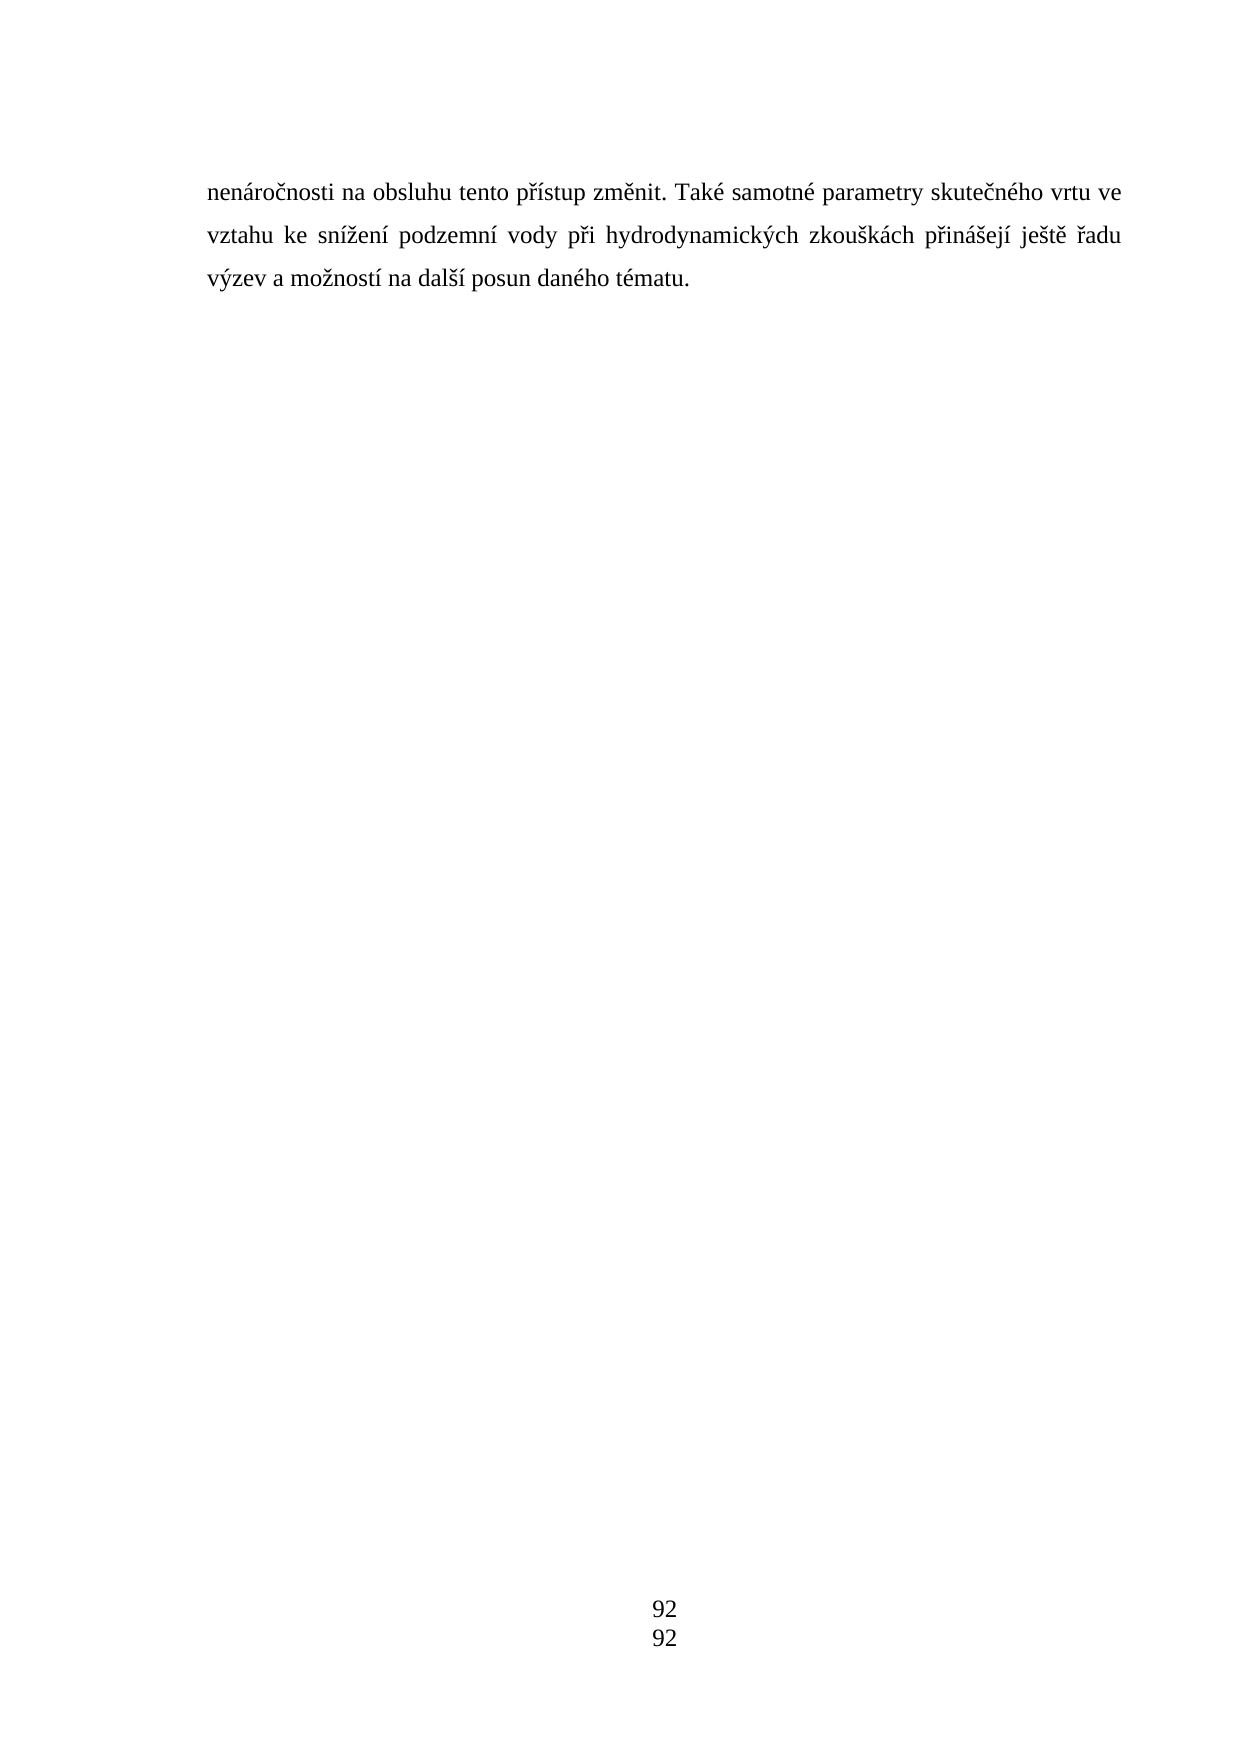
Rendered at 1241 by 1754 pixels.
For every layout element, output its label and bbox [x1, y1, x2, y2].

text [207, 177, 1122, 292]
